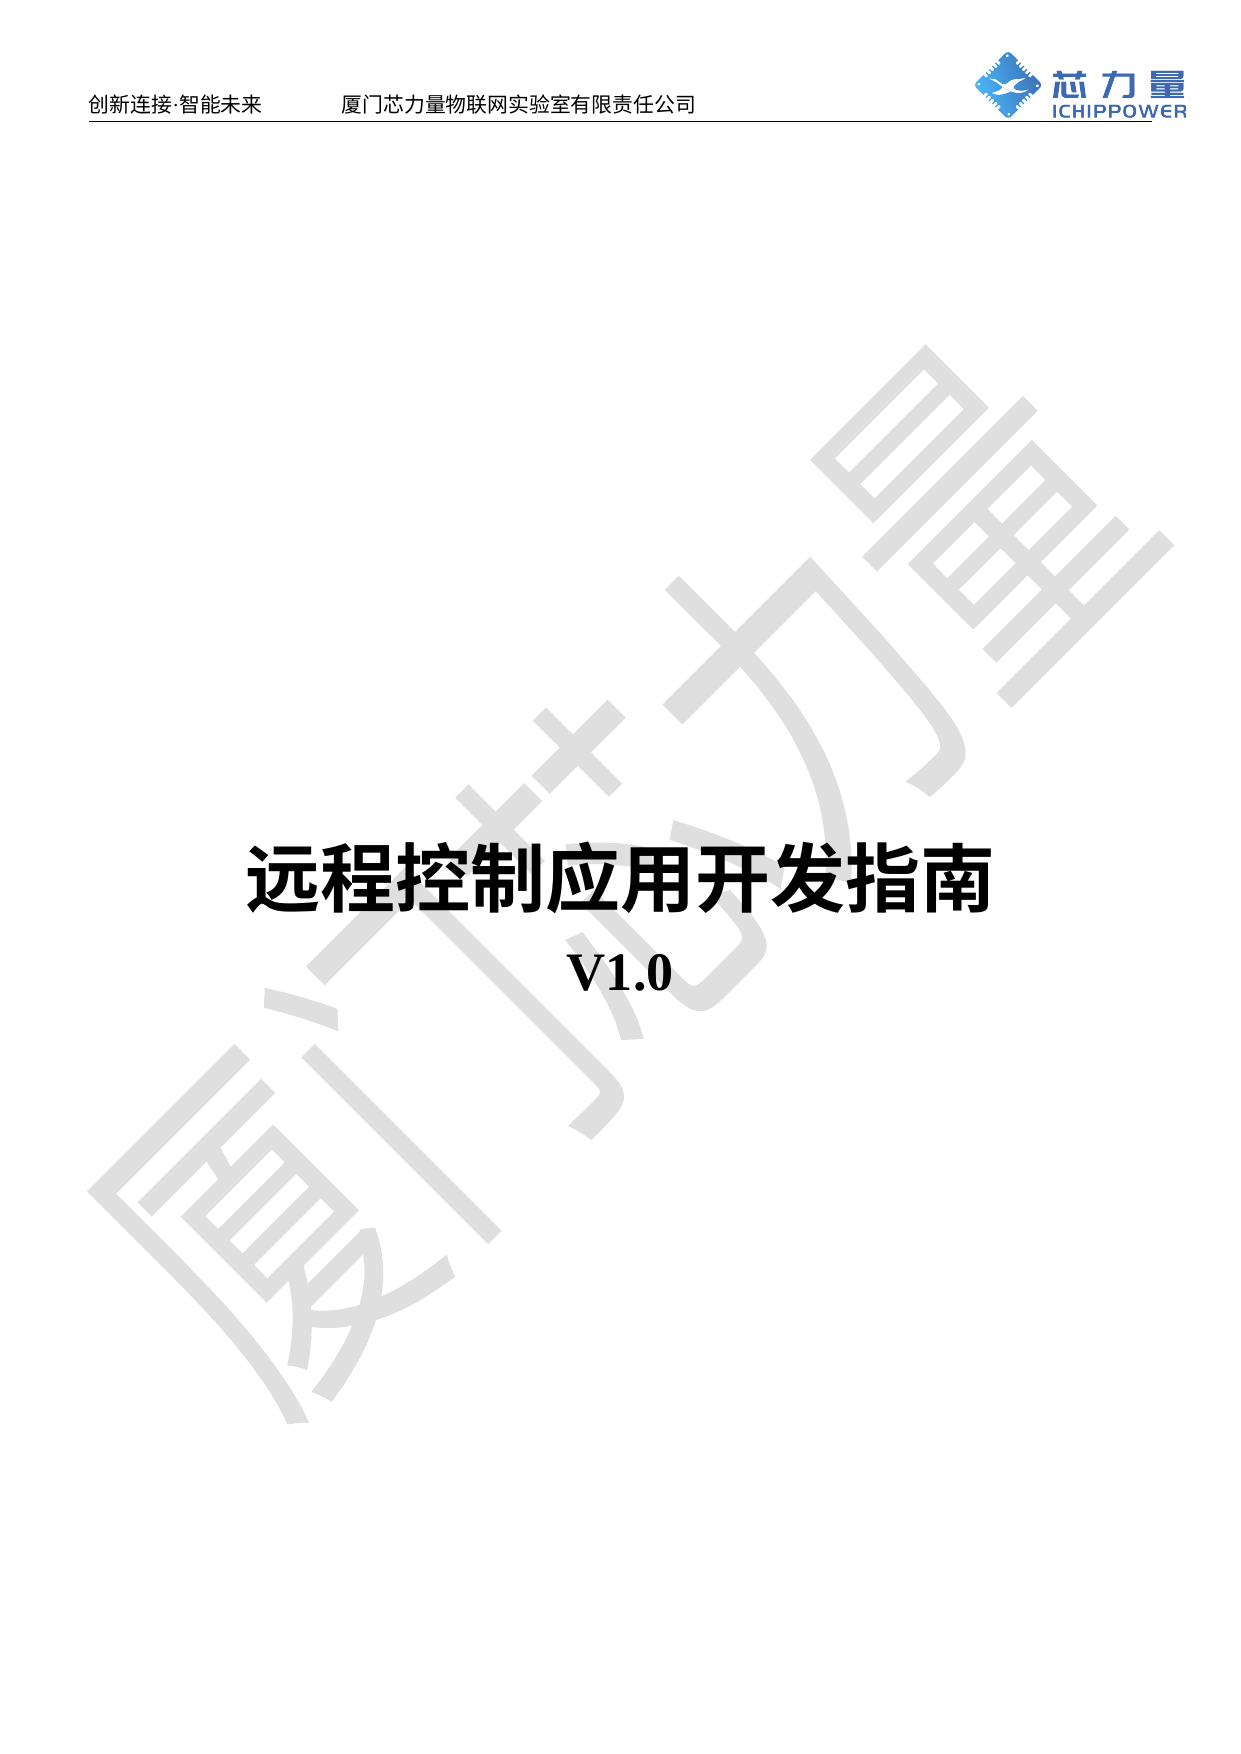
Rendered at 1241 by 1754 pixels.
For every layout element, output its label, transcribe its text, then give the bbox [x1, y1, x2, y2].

picture [975, 52, 1187, 118]
text V1.0 [89, 939, 1152, 1004]
text 远程控制应用开发指南 [89, 809, 1152, 939]
